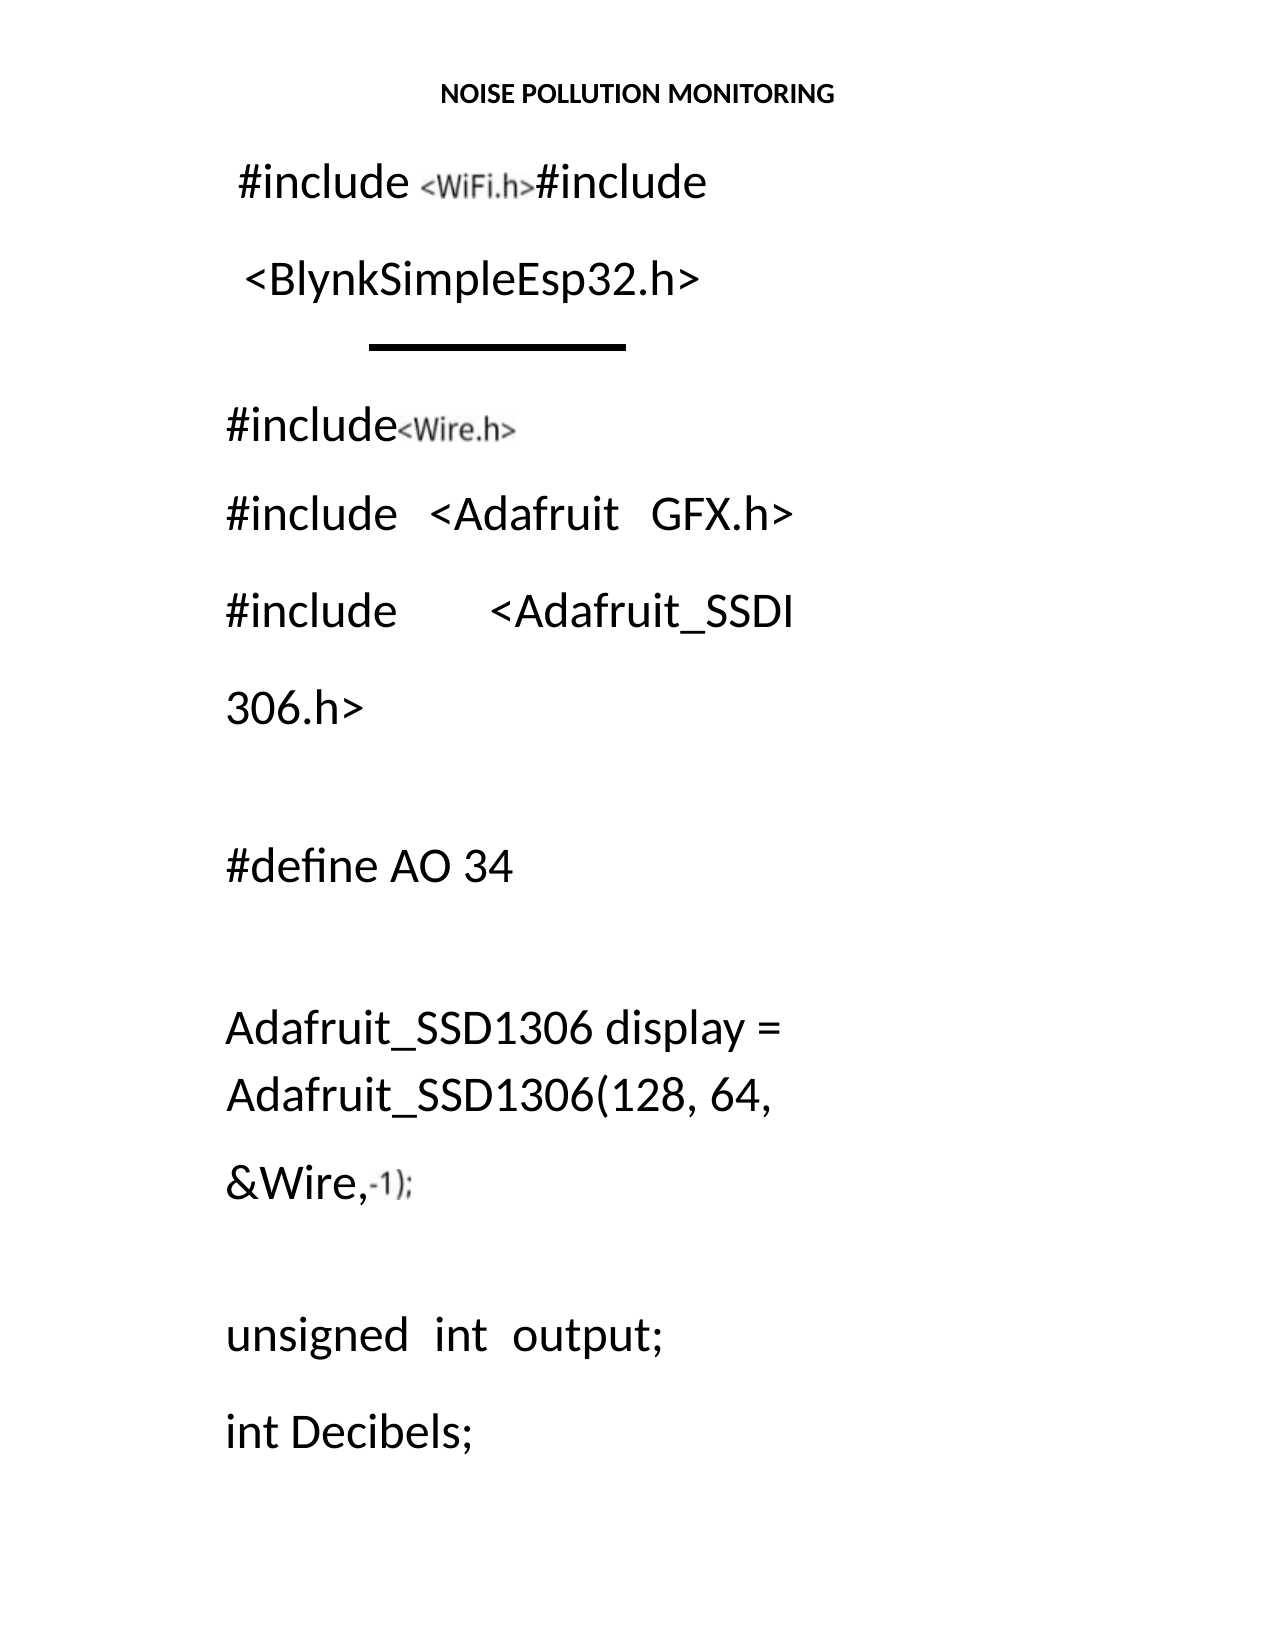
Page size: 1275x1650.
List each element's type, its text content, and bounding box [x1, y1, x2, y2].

picture [369, 1169, 412, 1200]
text #define AO 34 [225, 834, 795, 895]
picture [398, 415, 517, 442]
text Adafruit_SSD1306 display = Adafruit_SSD1306(128, 64, [225, 996, 1125, 1124]
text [150, 150, 795, 308]
text &Wire, [225, 1151, 1125, 1212]
text #include [225, 393, 795, 454]
text #include <Adafruit GFX.h> #include <Adafruit_SSDI 306.h> [225, 482, 795, 737]
text unsigned int output; int Decibels; [225, 1303, 664, 1461]
picture [421, 172, 535, 199]
